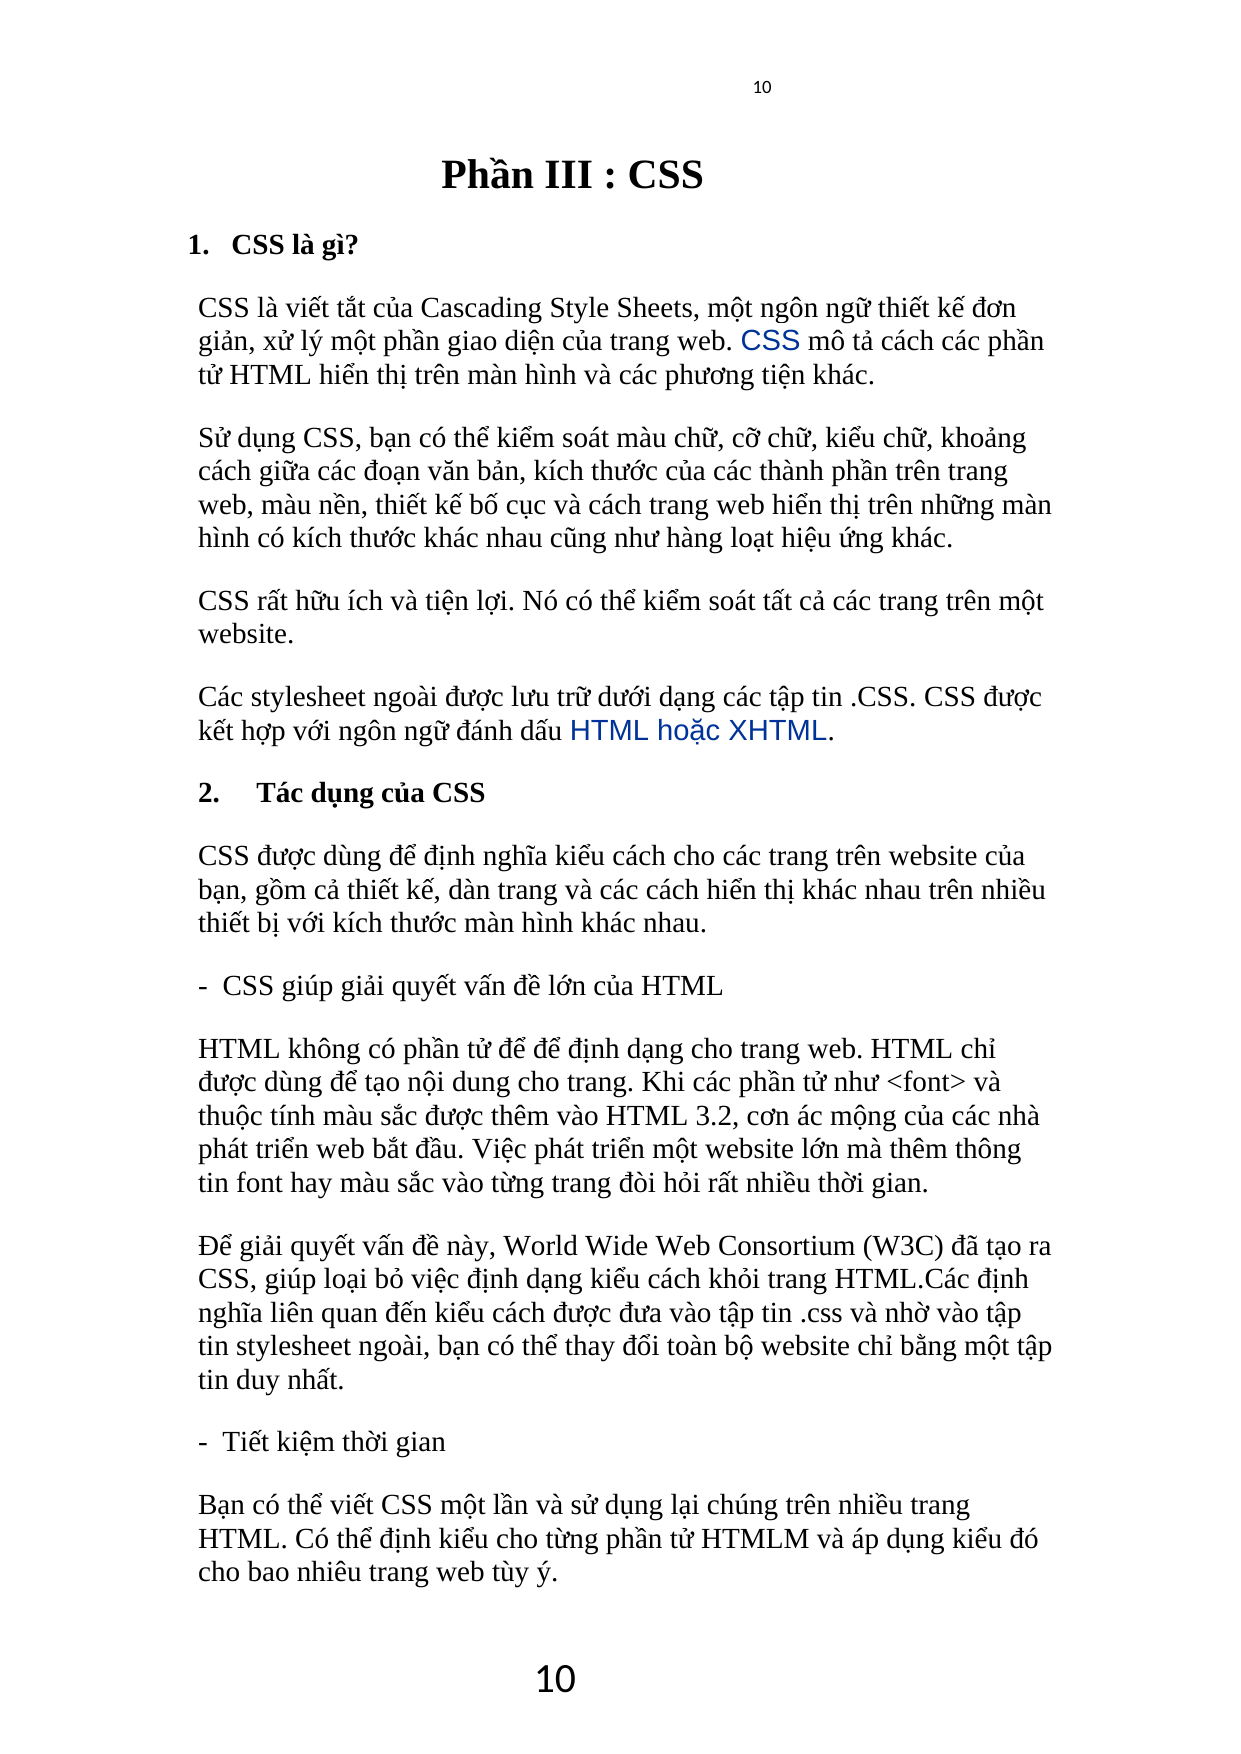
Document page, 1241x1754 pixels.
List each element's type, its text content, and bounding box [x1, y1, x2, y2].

list Các stylesheet ngoài được lưu trữ dưới dạng các tập tin .CSS. CSS được kết hợp với ngôn ngữ đánh dấu HTML hoặc XHTML. [198, 679, 1053, 746]
list Tác dụng của CSS [198, 776, 1053, 809]
list CSS là viết tắt của Cascading Style Sheets, một ngôn ngữ thiết kế đơn giản, xử lý một phần giao diện của trang web. CSS mô tả cách các phần tử HTML hiển thị trên màn hình và các phương tiện khác. [198, 290, 1053, 391]
list - CSS giúp giải quyết vấn đề lớn của HTML [198, 968, 1053, 1002]
list CSS rất hữu ích và tiện lợi. Nó có thể kiểm soát tất cả các trang trên một website. [198, 583, 1053, 650]
list Để giải quyết vấn đề này, World Wide Web Consortium (W3C) đã tạo ra CSS, giúp loại bỏ việc định dạng kiểu cách khỏi trang HTML.Các định nghĩa liên quan đến kiểu cách được đưa vào tập tin .css và nhờ vào tập tin stylesheet ngoài, bạn có thể thay đổi toàn bộ website chỉ bằng một tập tin duy nhất. [198, 1228, 1053, 1395]
list HTML không có phần tử để để định dạng cho trang web. HTML chỉ được dùng để tạo nội dung cho trang. Khi các phần tử như <font> và thuộc tính màu sắc được thêm vào HTML 3.2, cơn ác mộng của các nhà phát triển web bắt đầu. Việc phát triển một website lớn mà thêm thông tin font hay màu sắc vào từng trang đòi hỏi rất nhiều thời gian. [198, 1031, 1053, 1198]
list 1. CSS là gì? [187, 227, 1053, 261]
list Bạn có thể viết CSS một lần và sử dụng lại chúng trên nhiều trang HTML. Có thể định kiểu cho từng phần tử HTMLM và áp dụng kiểu đó cho bao nhiêu trang web tùy ý. [198, 1487, 1053, 1588]
list CSS được dùng để định nghĩa kiểu cách cho các trang trên website của bạn, gồm cả thiết kế, dàn trang và các cách hiển thị khác nhau trên nhiều thiết bị với kích thước màn hình khác nhau. [198, 838, 1053, 939]
list Phần III : CSS [150, 150, 1053, 198]
list - Tiết kiệm thời gian [198, 1424, 1053, 1458]
list Sử dụng CSS, bạn có thể kiểm soát màu chữ, cỡ chữ, kiểu chữ, khoảng cách giữa các đoạn văn bản, kích thước của các thành phần trên trang web, màu nền, thiết kế bố cục và cách trang web hiển thị trên những màn hình có kích thước khác nhau cũng như hàng loạt hiệu ứng khác. [198, 420, 1053, 554]
